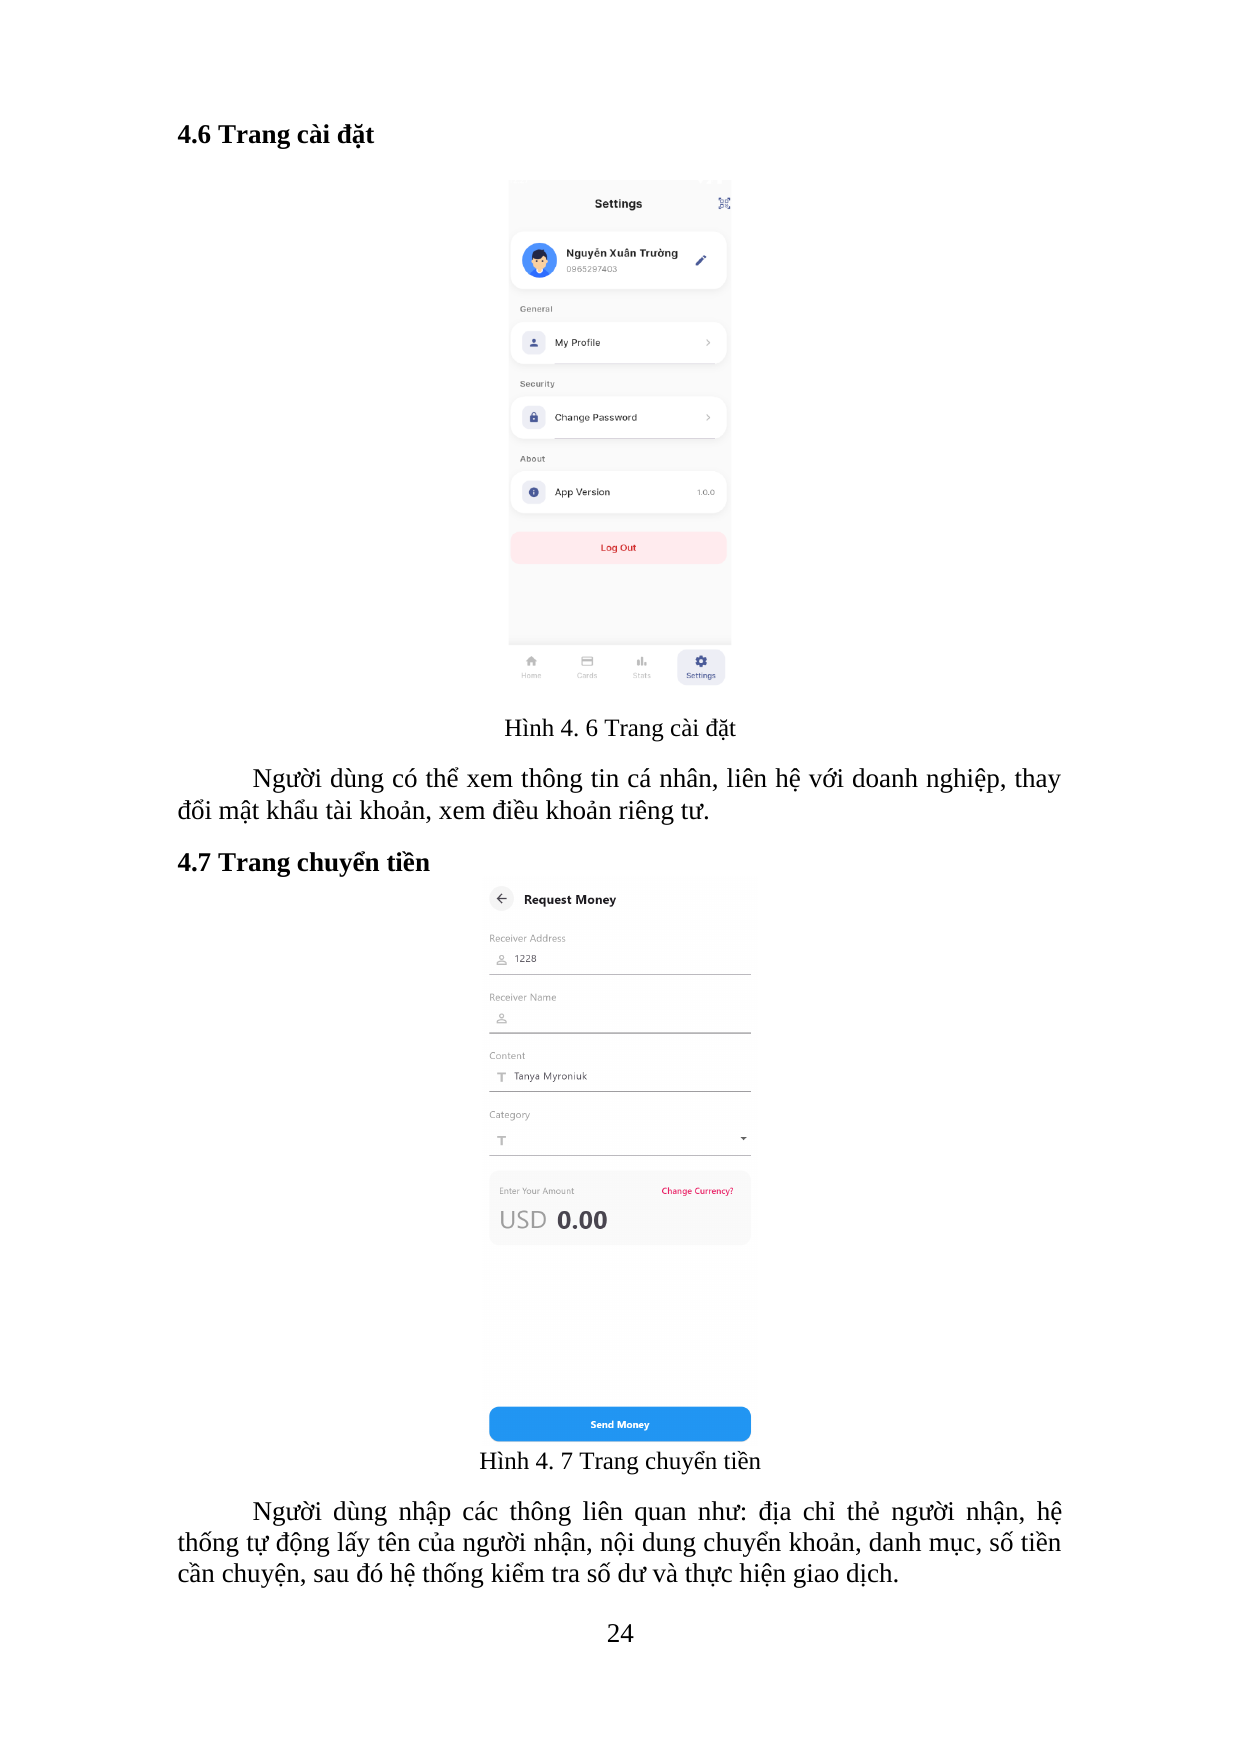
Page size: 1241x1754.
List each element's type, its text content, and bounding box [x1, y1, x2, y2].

text Hình 4. 7 Trang chuyển tiền [177, 1446, 1063, 1474]
text Người dùng nhập các thông liên quan như: địa chỉ thẻ người nhận, hệ thống tự động lấy tên của người nhận, nội dung chuyển khoản, danh mục, số tiền cần chuyện, sau đó hệ thống kiểm tra số dư và thực hiện giao dịch. [177, 1495, 1063, 1589]
picture [508, 180, 732, 693]
subtitle 4.7 Trang chuyển tiền [177, 846, 1063, 877]
picture [482, 876, 759, 1446]
subtitle 4.6 Trang cài đặt [177, 118, 1063, 149]
text Người dùng có thể xem thông tin cá nhân, liên hệ với doanh nghiệp, thay đổi mật khẩu tài khoản, xem điều khoản riêng tư. [177, 763, 1063, 825]
text Hình 4. 6 Trang cài đặt [177, 713, 1063, 742]
